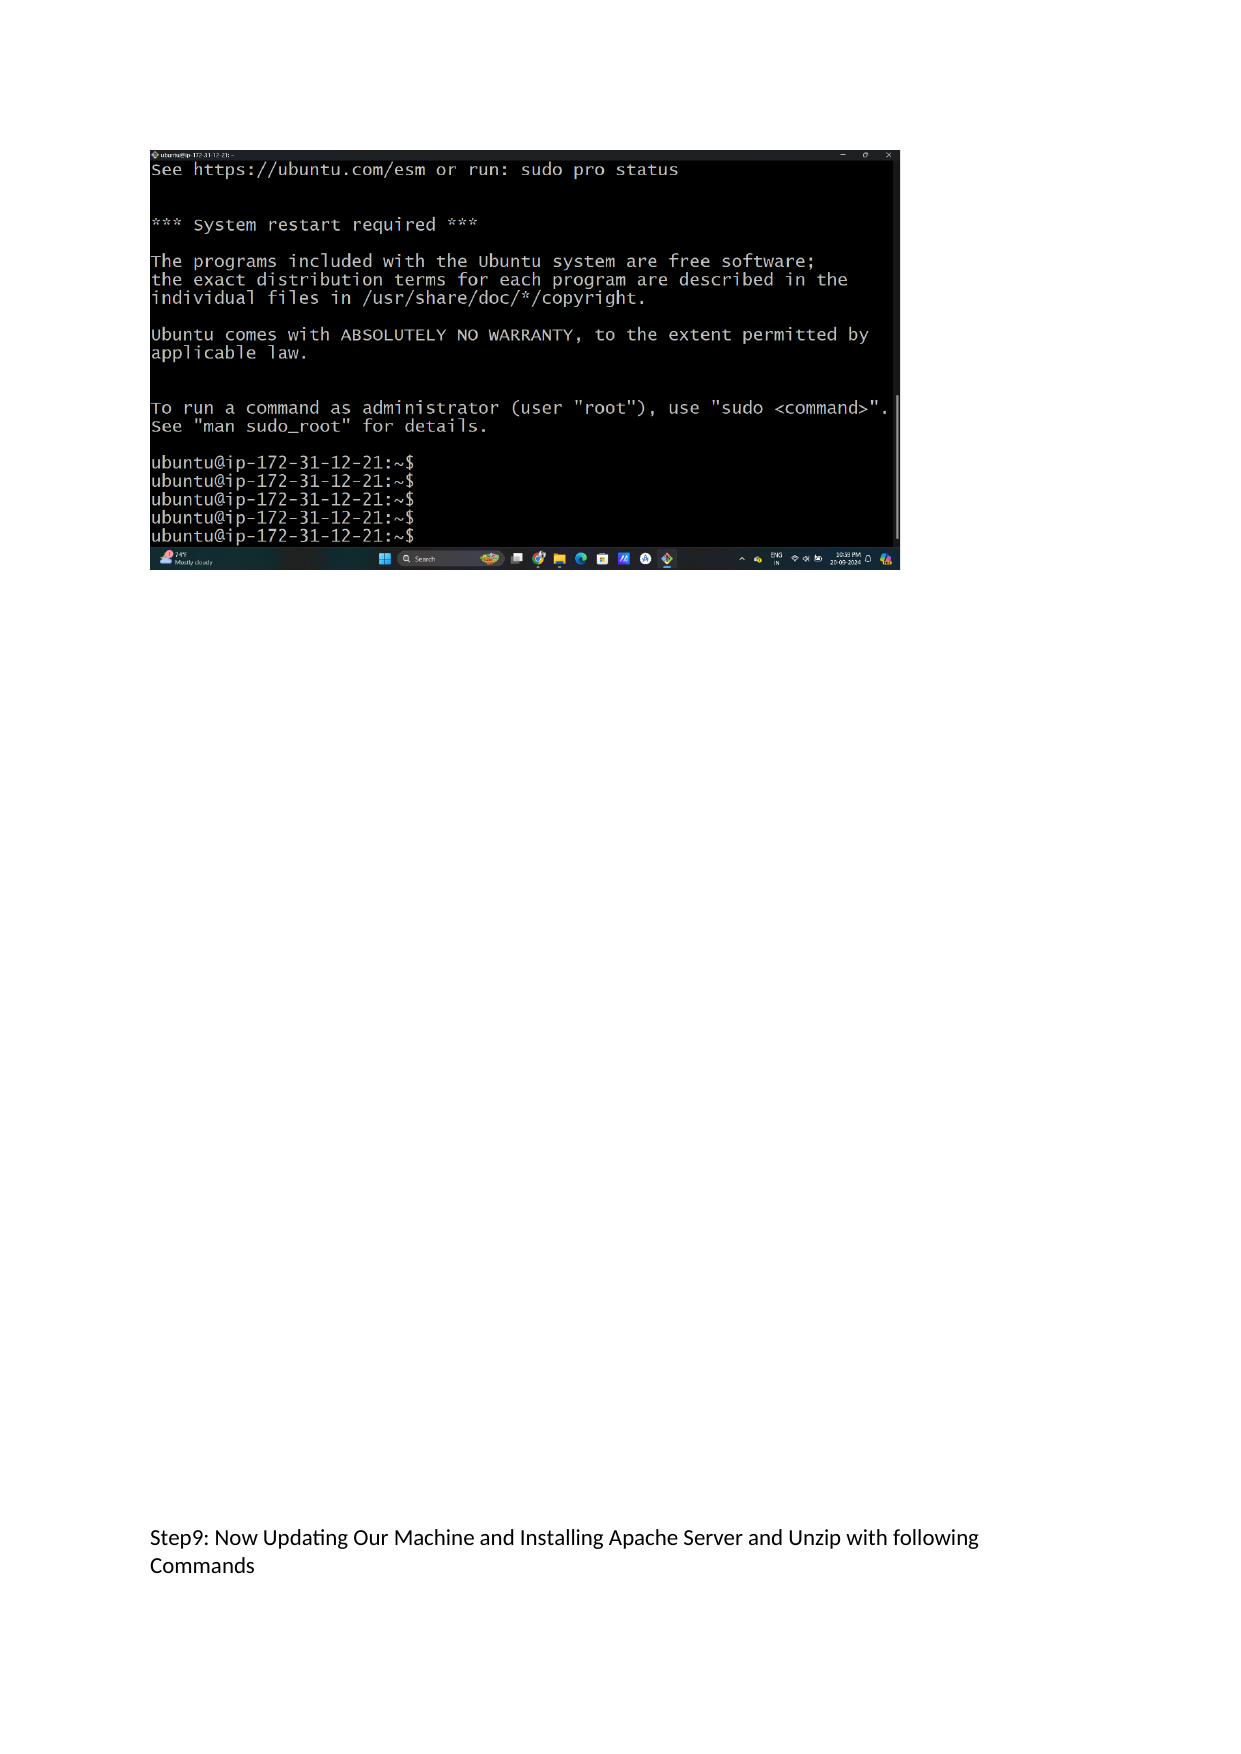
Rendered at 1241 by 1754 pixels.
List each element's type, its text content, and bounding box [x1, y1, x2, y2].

text Step9: Now Updating Our Machine and Installing Apache Server and Unzip with following Commands [150, 1523, 1090, 1579]
picture [150, 150, 901, 570]
